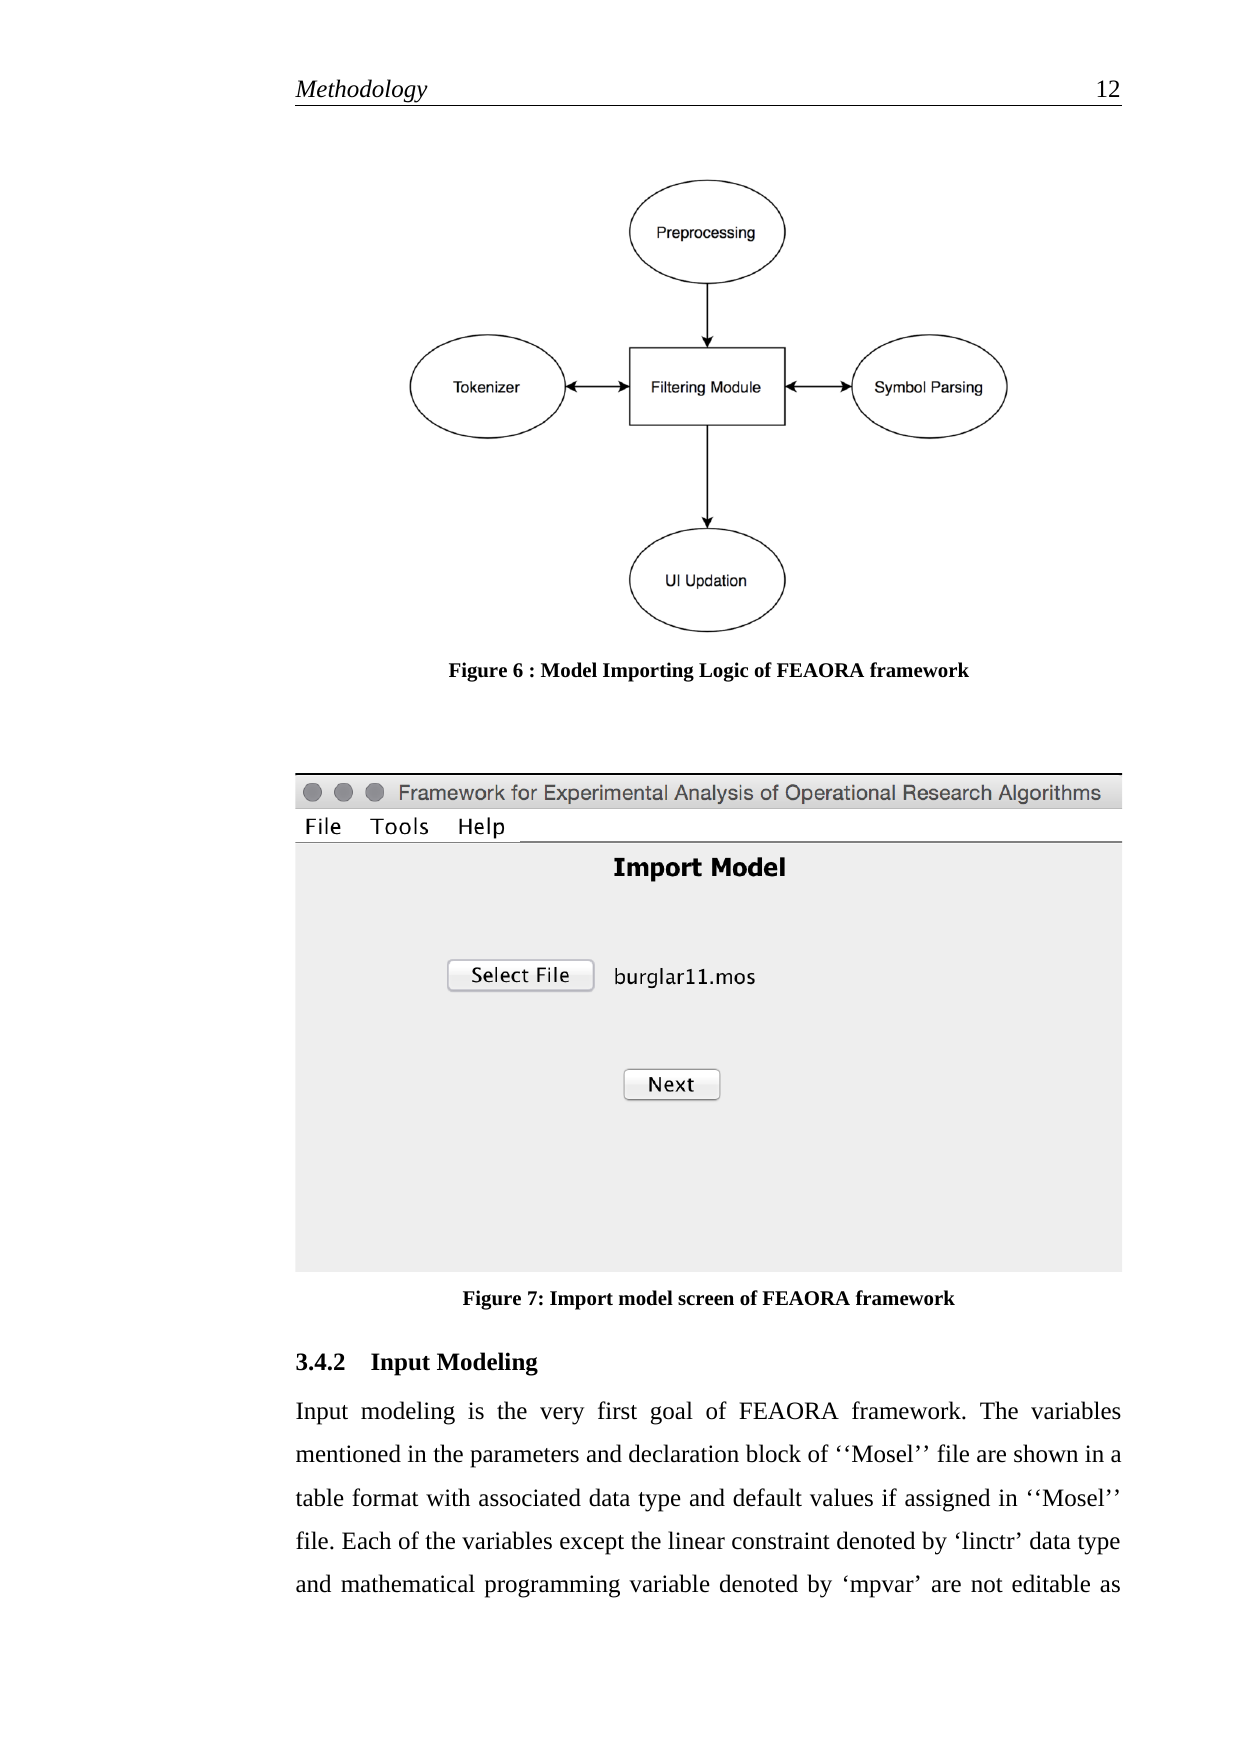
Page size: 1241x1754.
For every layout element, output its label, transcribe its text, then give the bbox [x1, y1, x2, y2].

picture [295, 773, 1123, 1272]
subtitle Input Modeling [295, 1347, 1122, 1376]
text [295, 1396, 1122, 1598]
picture [376, 161, 1041, 644]
text Figure 6 : Model Importing Logic of FEAORA framework [295, 658, 1122, 682]
text Figure 7: Import model screen of FEAORA framework [295, 1286, 1122, 1310]
